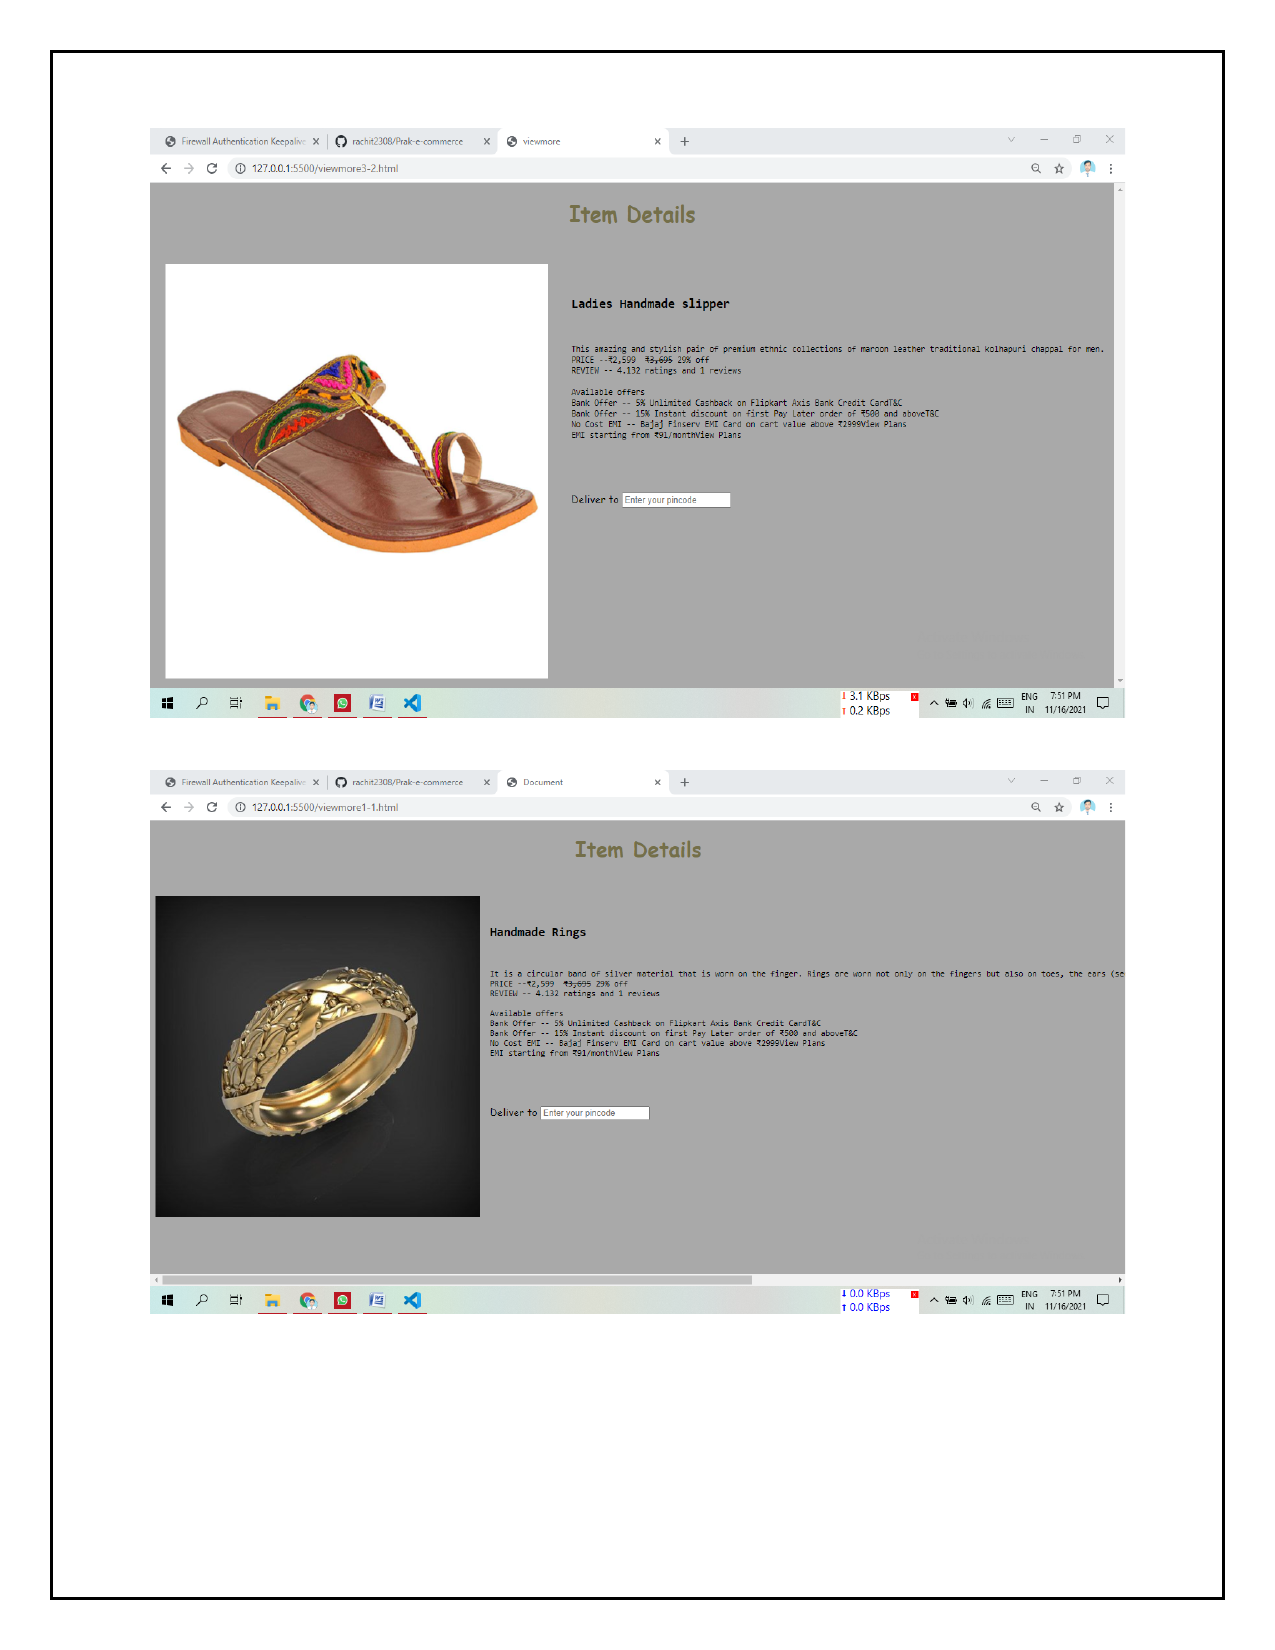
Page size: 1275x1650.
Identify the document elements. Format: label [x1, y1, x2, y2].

picture [150, 128, 1125, 718]
picture [150, 770, 1125, 1314]
